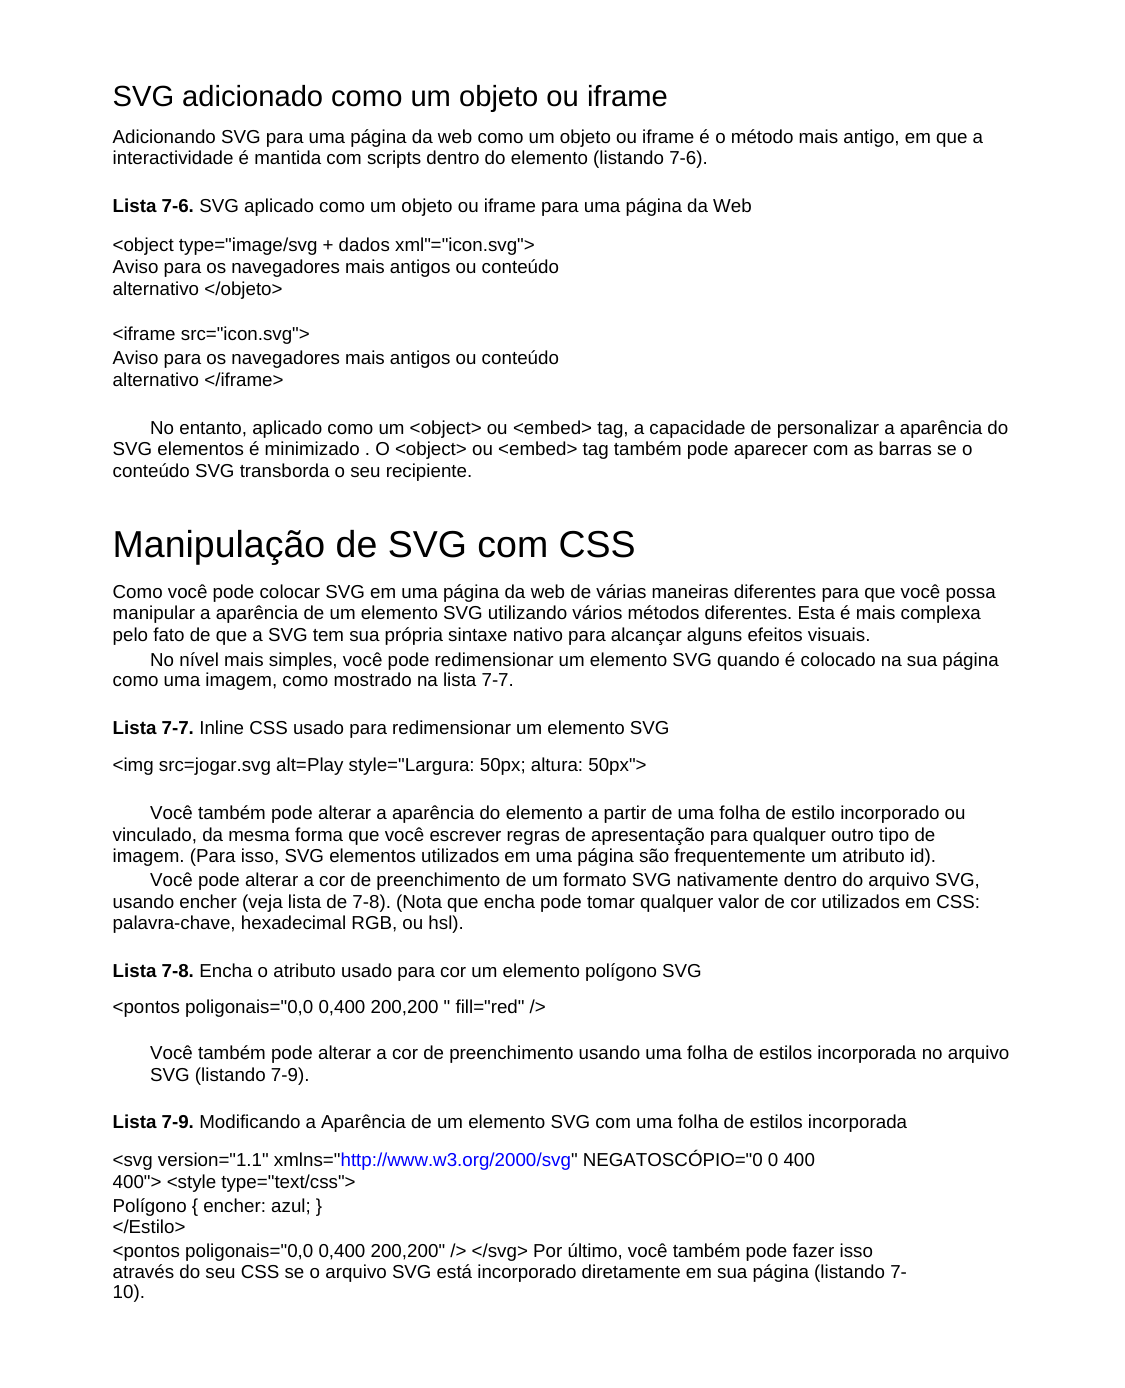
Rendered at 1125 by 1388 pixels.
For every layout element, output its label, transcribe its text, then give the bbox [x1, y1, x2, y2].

text Polígono { encher: azul; } </Estilo> [112, 1196, 329, 1238]
text <object type="image/svg + dados xml"="icon.svg"> Aviso para os navegadores mais antigos ou conteúdo alternativo </objeto> [112, 234, 581, 299]
text Você pode alterar a cor de preenchimento de um formato SVG nativamente dentro do arquivo SVG, usando encher (veja lista de 7-8). (Nota que encha pode tomar qualquer valor de cor utilizados em CSS: palavra-chave, hexadecimal RGB, ou hsl). [112, 870, 1002, 933]
text Lista 7-6. SVG aplicado como um objeto ou iframe para uma página da Web [112, 195, 1012, 216]
text <iframe src="icon.svg"> [112, 323, 1012, 344]
text Aviso para os navegadores mais antigos ou conteúdo alternativo </iframe> [112, 348, 581, 390]
text Lista 7-8. Encha o atributo usado para cor um elemento polígono SVG [112, 959, 1012, 981]
text <pontos poligonais="0,0 0,400 200,200 " fill="red" /> [112, 996, 1012, 1018]
text Adicionando SVG para uma página da web como um objeto ou iframe é o método mais antigo, em que a interactividade é mantida com scripts dentro do elemento (listando 7-6). [112, 128, 996, 168]
text Você também pode alterar a aparência do elemento a partir de uma folha de estilo incorporado ou vinculado, da mesma forma que você escrever regras de apresentação para qualquer outro tipo de imagem. (Para isso, SVG elementos utilizados em uma página são frequentemente um atributo id). [112, 803, 1008, 867]
text Lista 7-9. Modificando a Aparência de um elemento SVG com uma folha de estilos incorporada [112, 1111, 1012, 1133]
text Você também pode alterar a cor de preenchimento usando uma folha de estilos incorporada no arquivo SVG (listando 7-9). [150, 1042, 1012, 1085]
text SVG adicionado como um objeto ou iframe [112, 79, 1012, 113]
text Lista 7-7. Inline CSS usado para redimensionar um elemento SVG [112, 717, 1012, 739]
text <pontos poligonais="0,0 0,400 200,200" /> </svg> Por último, você também pode fazer isso através do seu CSS se o arquivo SVG está incorporado diretamente em sua página (listando 7-10). [112, 1241, 933, 1303]
text <svg version="1.1" xmlns="http://www.w3.org/2000/svg" NEGATOSCÓPIO="0 0 400 400"> <style type="text/css"> [112, 1150, 825, 1192]
text Manipulação de SVG com CSS [112, 524, 1012, 566]
text Como você pode colocar SVG em uma página da web de várias maneiras diferentes para que você possa manipular a aparência de um elemento SVG utilizando vários métodos diferentes. Esta é mais complexa pelo fato de que a SVG tem sua própria sintaxe nativo para alcançar alguns efeitos visuais. [112, 581, 1004, 645]
text <img src=jogar.svg alt=Play style="Largura: 50px; altura: 50px"> [112, 754, 1012, 776]
text No nível mais simples, você pode redimensionar um elemento SVG quando é colocado na sua página como uma imagem, como mostrado na lista 7-7. [112, 650, 1008, 691]
text No entanto, aplicado como um <object> ou <embed> tag, a capacidade de personalizar a aparência do SVG elementos é minimizado . O <object> ou <embed> tag também pode aparecer com as barras se o conteúdo SVG transborda o seu recipiente. [112, 416, 1012, 481]
